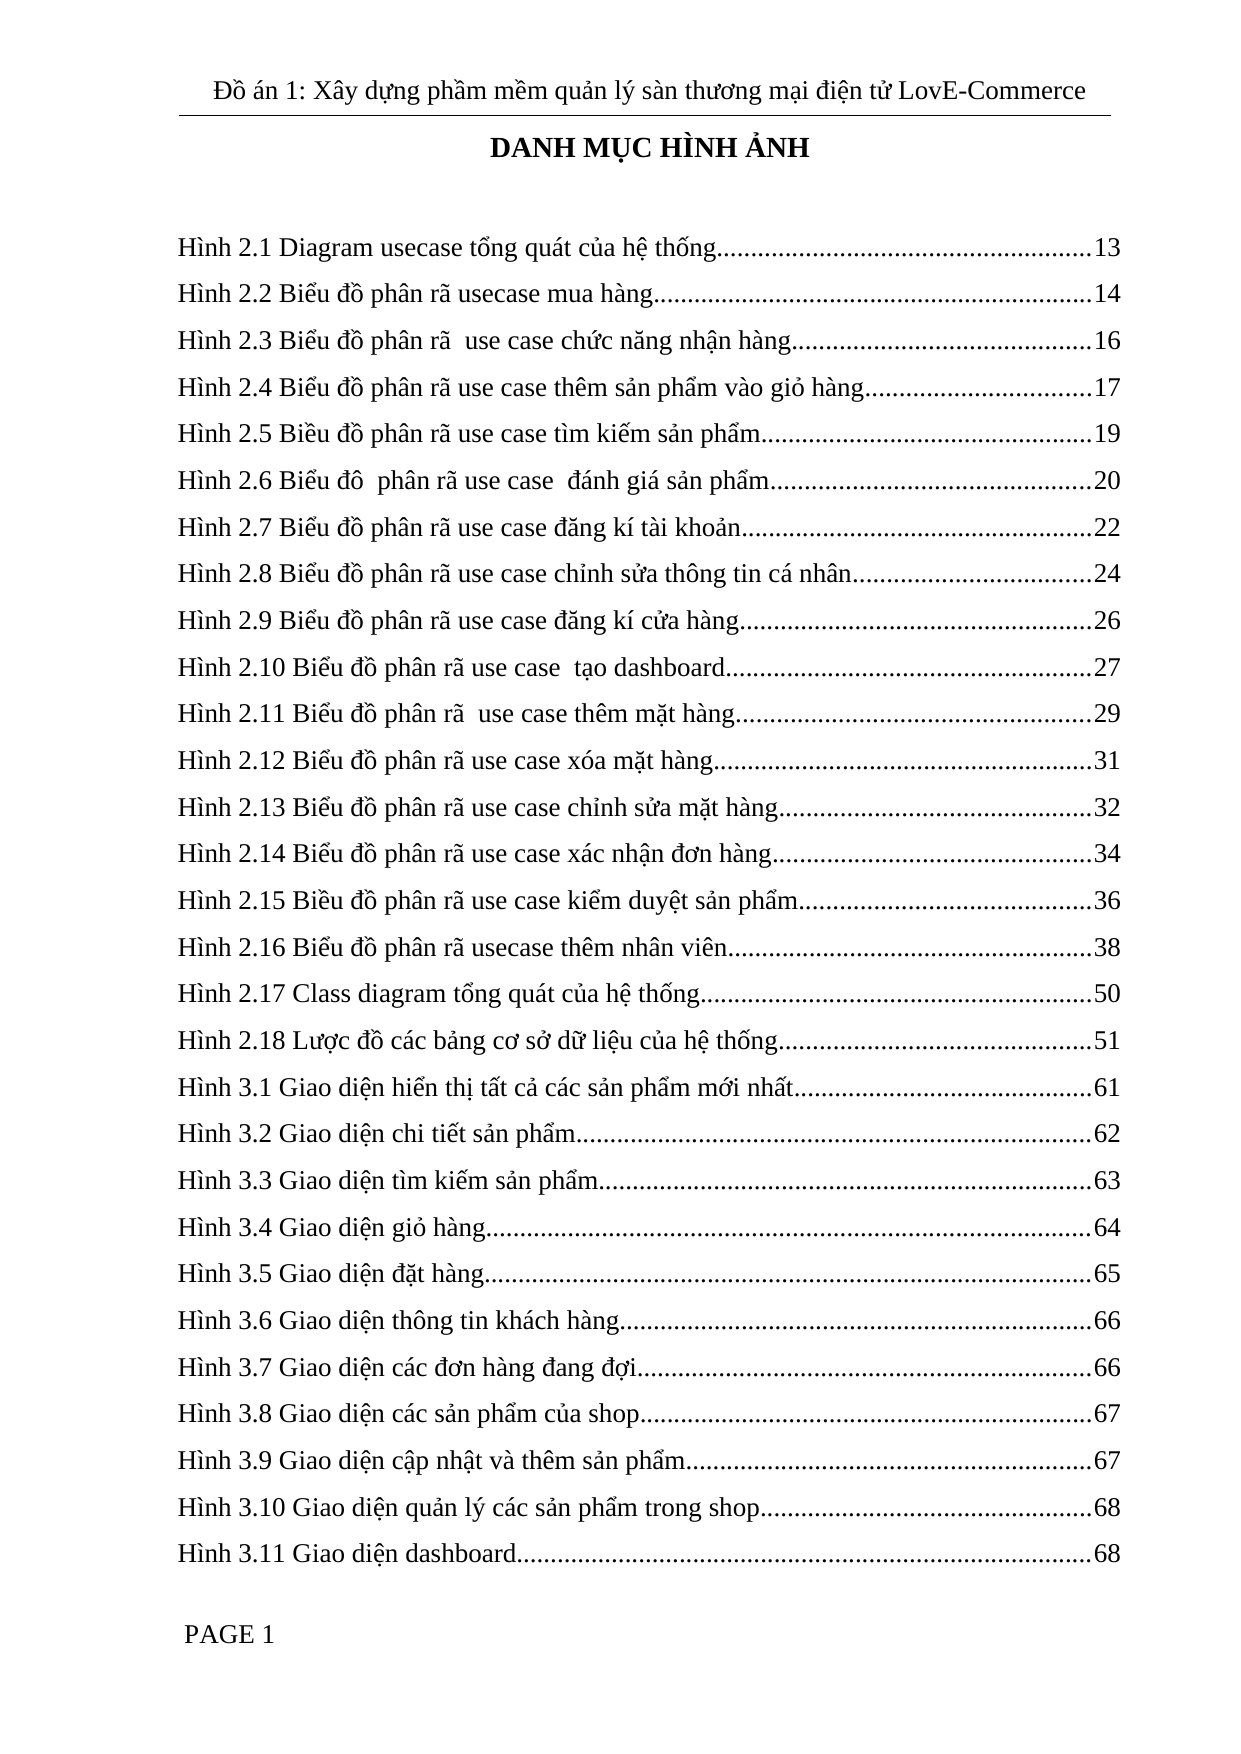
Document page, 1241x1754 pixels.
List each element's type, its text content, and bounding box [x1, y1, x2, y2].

text DANH MỤC HÌNH ẢNH [177, 130, 1122, 163]
text Hình 2.13 Biểu đồ phân rã use case chỉnh sửa mặt hàng 32 [177, 791, 1122, 822]
text Hình 2.11 Biểu đồ phân rã use case thêm mặt hàng 29 [177, 697, 1122, 728]
text Hình 2.10 Biểu đồ phân rã use case tạo dashboard 27 [177, 651, 1122, 682]
text Hình 3.11 Giao diện dashboard 68 [177, 1537, 1122, 1568]
text Hình 2.5 Biều đồ phân rã use case tìm kiếm sản phẩm 19 [177, 417, 1122, 448]
text Hình 3.2 Giao diện chi tiết sản phẩm 62 [177, 1117, 1122, 1148]
text Hình 2.7 Biểu đồ phân rã use case đăng kí tài khoản 22 [177, 511, 1122, 542]
text Hình 3.3 Giao diện tìm kiếm sản phẩm 63 [177, 1164, 1122, 1195]
text Hình 3.6 Giao diện thông tin khách hàng 66 [177, 1304, 1122, 1335]
text Hình 2.6 Biểu đô phân rã use case đánh giá sản phẩm 20 [177, 464, 1122, 495]
text Hình 2.4 Biểu đồ phân rã use case thêm sản phẩm vào giỏ hàng 17 [177, 371, 1122, 402]
text Hình 2.16 Biểu đồ phân rã usecase thêm nhân viên 38 [177, 931, 1122, 962]
text Hình 2.1 Diagram usecase tổng quát của hệ thống 13 [177, 231, 1122, 262]
text Hình 3.5 Giao diện đặt hàng 65 [177, 1257, 1122, 1288]
text Hình 2.14 Biểu đồ phân rã use case xác nhận đơn hàng 34 [177, 837, 1122, 868]
text Hình 3.8 Giao diện các sản phẩm của shop 67 [177, 1397, 1122, 1428]
text Hình 2.12 Biểu đồ phân rã use case xóa mặt hàng 31 [177, 744, 1122, 775]
text Hình 2.8 Biểu đồ phân rã use case chỉnh sửa thông tin cá nhân 24 [177, 557, 1122, 588]
text Hình 3.10 Giao diện quản lý các sản phẩm trong shop 68 [177, 1491, 1122, 1522]
text Hình 2.3 Biểu đồ phân rã use case chức năng nhận hàng 16 [177, 324, 1122, 355]
text Hình 2.18 Lược đồ các bảng cơ sở dữ liệu của hệ thống 51 [177, 1024, 1122, 1055]
text Hình 3.4 Giao diện giỏ hàng 64 [177, 1211, 1122, 1242]
text Hình 2.2 Biểu đồ phân rã usecase mua hàng 14 [177, 277, 1122, 308]
text Hình 2.9 Biểu đồ phân rã use case đăng kí cửa hàng 26 [177, 604, 1122, 635]
text Hình 2.17 Class diagram tổng quát của hệ thống 50 [177, 977, 1122, 1008]
text Hình 3.7 Giao diện các đơn hàng đang đợi 66 [177, 1351, 1122, 1382]
text Hình 3.9 Giao diện cập nhật và thêm sản phẩm 67 [177, 1444, 1122, 1475]
text Hình 3.1 Giao diện hiển thị tất cả các sản phẩm mới nhất 61 [177, 1071, 1122, 1102]
text Hình 2.15 Biều đồ phân rã use case kiểm duyệt sản phẩm 36 [177, 884, 1122, 915]
